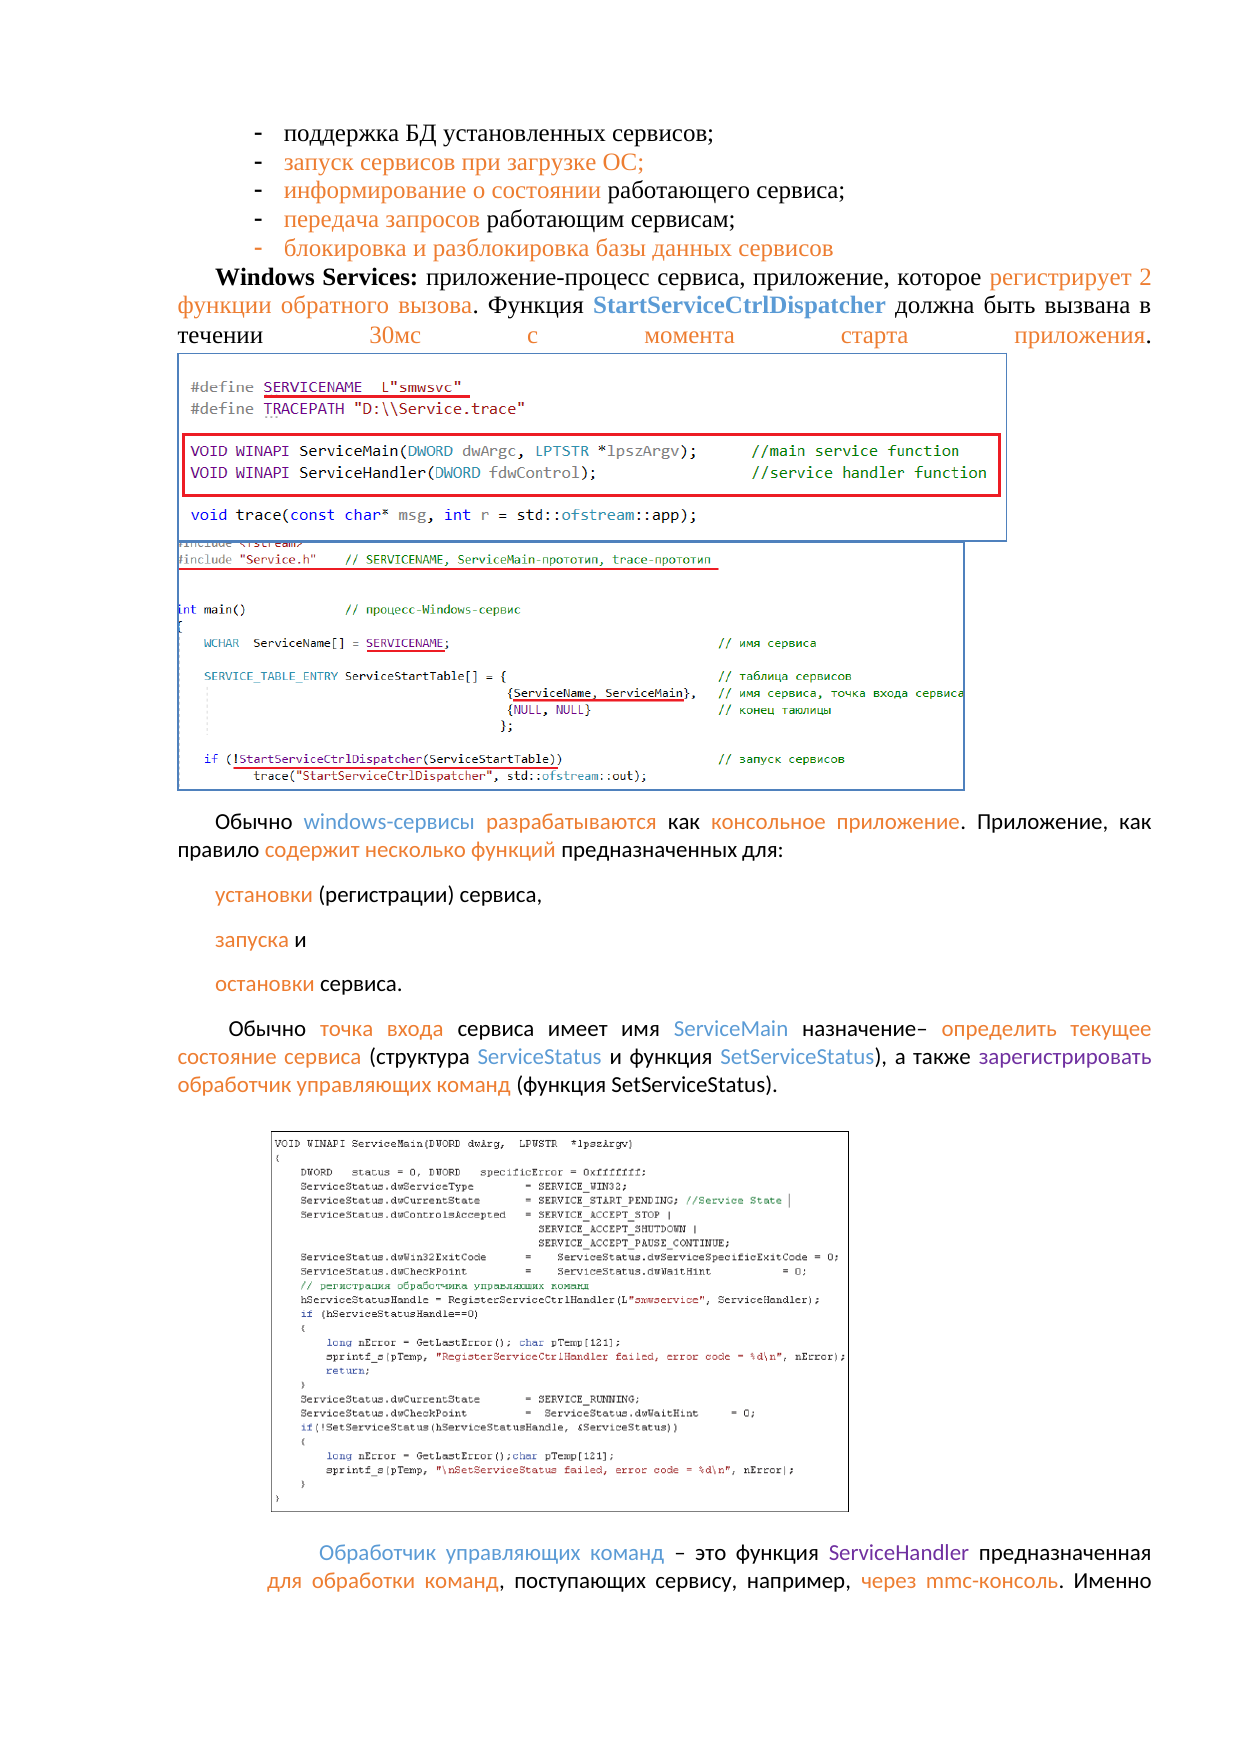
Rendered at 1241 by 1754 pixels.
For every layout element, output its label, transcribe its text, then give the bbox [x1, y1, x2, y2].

list блокировка и разблокировка базы данных сервисов [254, 233, 1152, 262]
picture [179, 543, 963, 789]
text установки (регистрации) сервиса, [177, 880, 1152, 908]
list передача запросов работающим сервисам; [254, 204, 1152, 233]
text запуска и [177, 925, 1152, 953]
text Обычно точка входа сервиса имеет имя ServiceMain назначение– определить текущее состояние сервиса (структура ServiceStatus и функция SetServiceStatus), а также зарегистрировать обработчик управляющих команд (функция SetServiceStatus). [177, 1014, 1152, 1098]
picture [179, 354, 1006, 540]
list поддержка БД установленных сервисов; [254, 118, 1152, 147]
picture [266, 1115, 876, 1522]
text Обычно windows-сервисы разрабатываются как консольное приложение. Приложение, как правило содержит несколько функций предназначенных для: [177, 807, 1152, 863]
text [267, 1538, 1152, 1594]
text остановки сервиса. [177, 969, 1152, 998]
list запуск сервисов при загрузке ОС; [254, 147, 1152, 176]
list информирование о состоянии работающего сервиса; [254, 176, 1152, 204]
